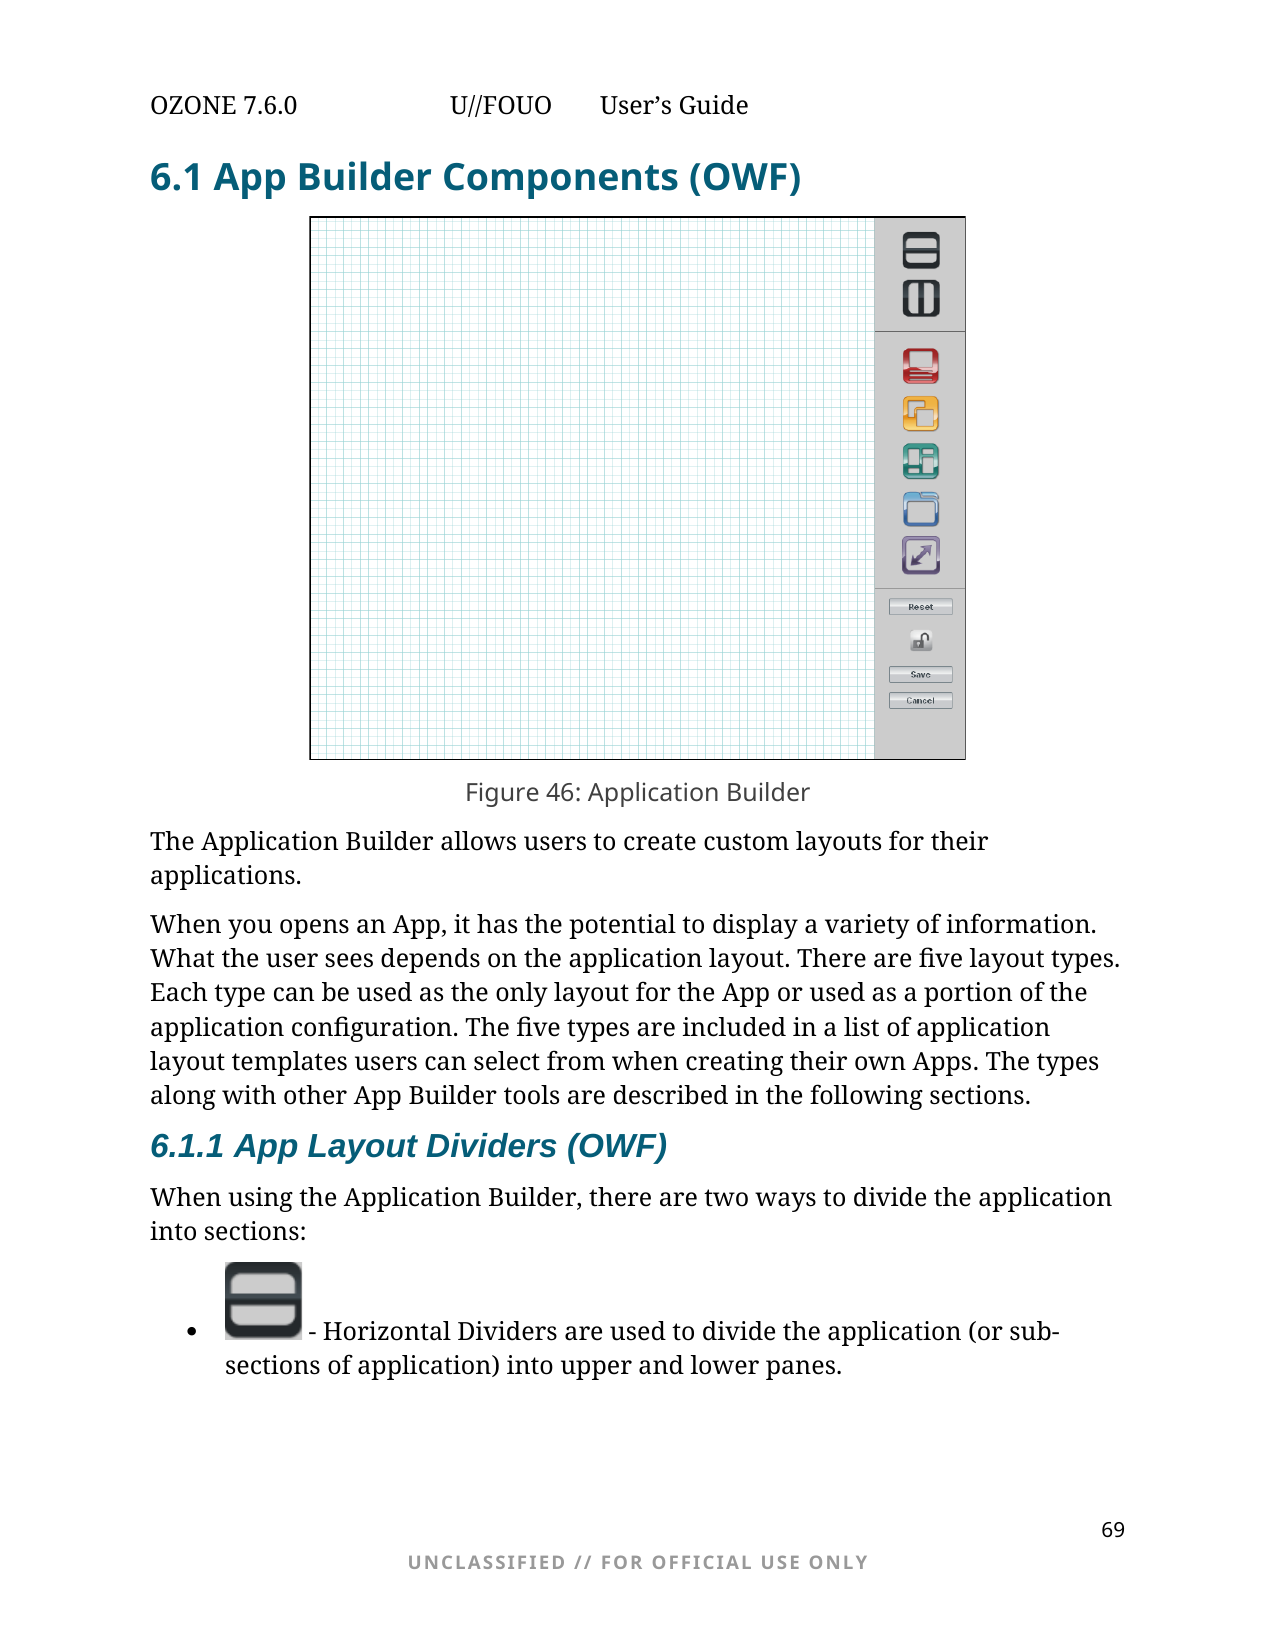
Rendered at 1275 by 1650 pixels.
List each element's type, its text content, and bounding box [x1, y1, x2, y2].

subtitle App Layout Dividers (OWF) [150, 1126, 1125, 1165]
text The Application Builder allows users to create custom layouts for their applications. [150, 824, 1125, 892]
picture [309, 216, 966, 760]
subtitle App Builder Components (OWF) [150, 150, 1125, 201]
list - Horizontal Dividers are used to divide the application (or sub-sections of application) into upper and lower panes. [187, 1263, 1125, 1381]
text When you opens an App, it has the potential to display a variety of information. What the user sees depends on the application layout. There are five layout types. Each type can be used as the only layout for the App or used as a portion of the application configuration. The five types are included in a list of application layout templates users can select from when creating their own Apps. The types along with other App Builder tools are described in the following sections. [150, 907, 1125, 1111]
text When using the Application Builder, there are two ways to divide the application into sections: [150, 1180, 1125, 1248]
picture [225, 1262, 303, 1340]
